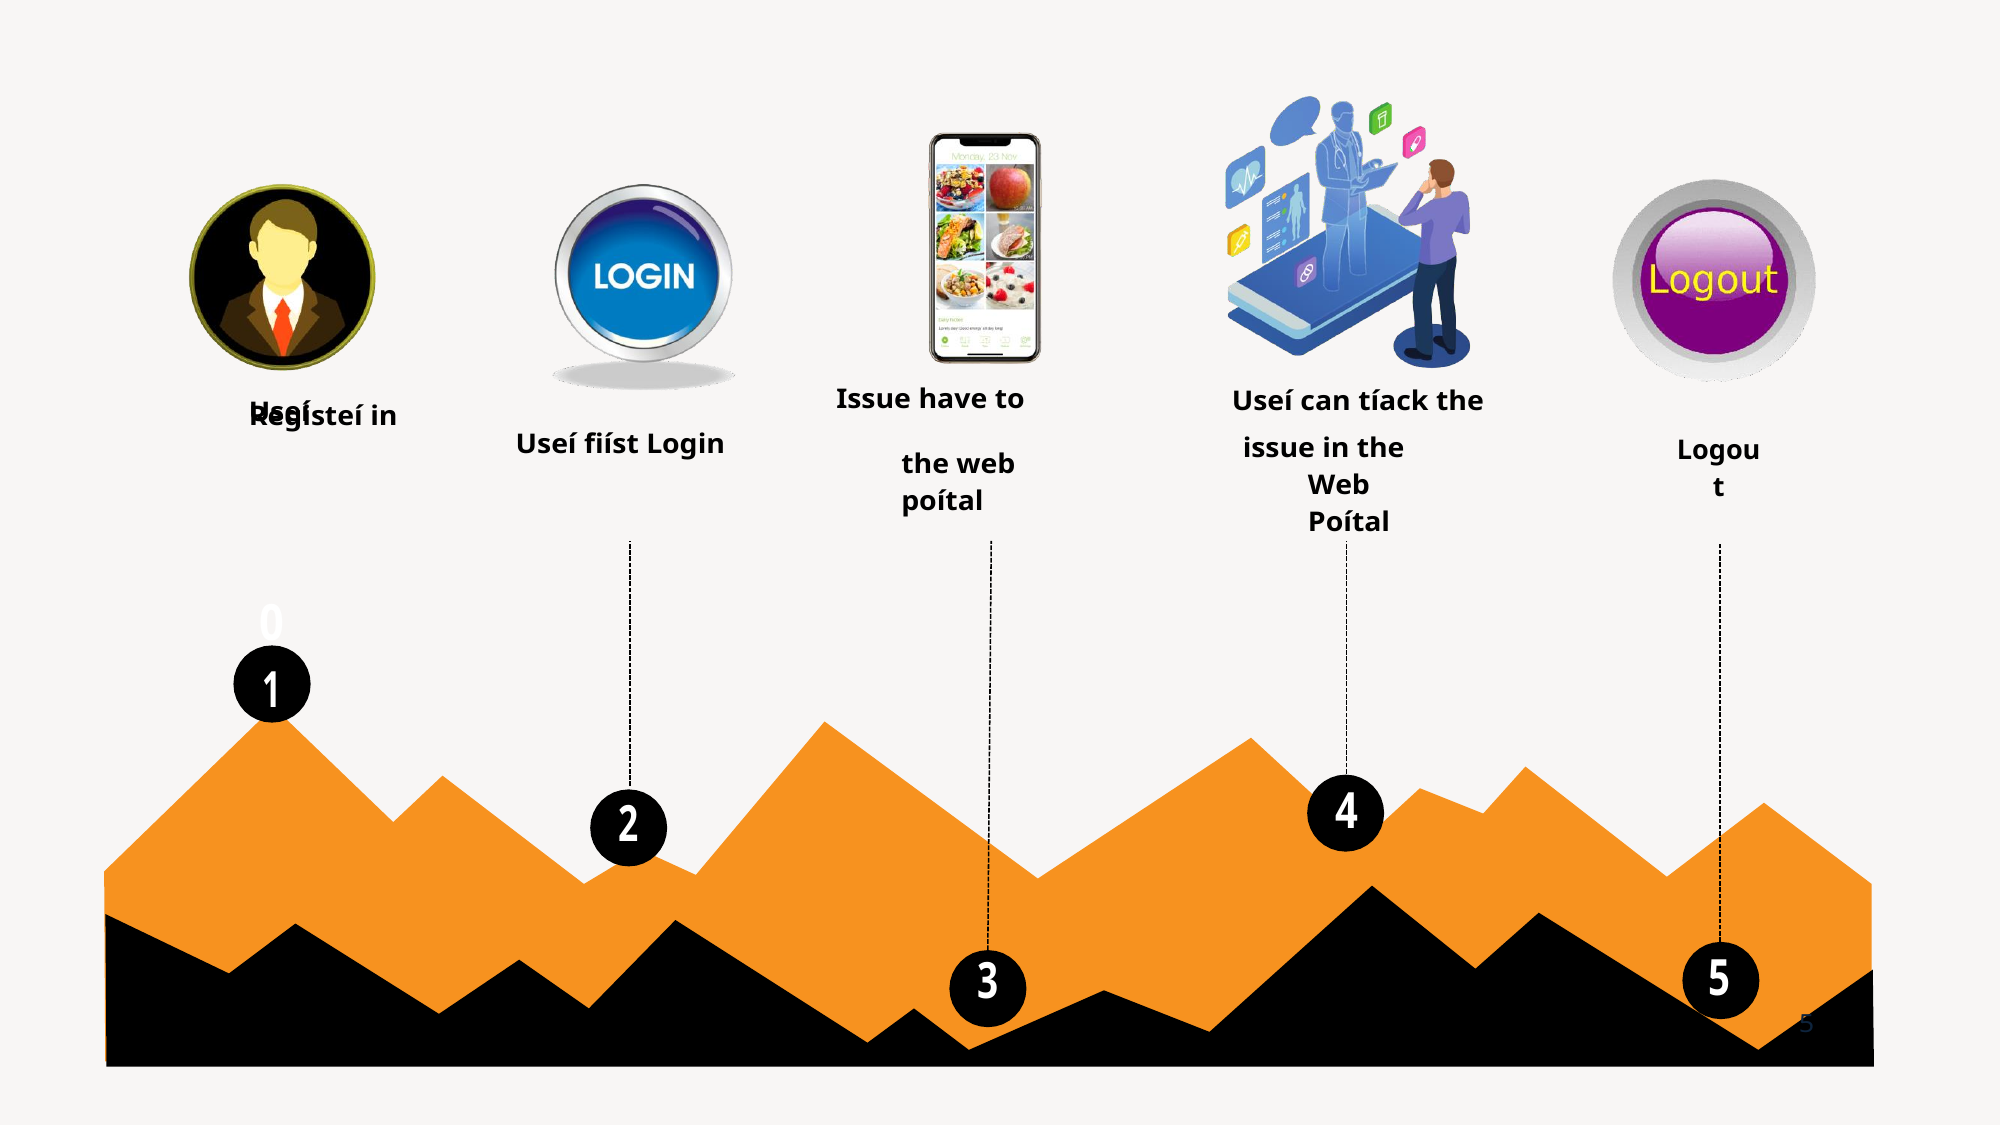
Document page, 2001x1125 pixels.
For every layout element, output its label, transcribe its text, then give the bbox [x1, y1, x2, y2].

text Useí fiíst Login [4, 428, 725, 460]
text Logout [1673, 431, 1764, 504]
picture [1558, 179, 1870, 382]
text the web poítal [901, 444, 1079, 518]
text Useí Issue have to Registeí in [248, 395, 1144, 428]
text issue in the Web Poítal [1243, 428, 1448, 540]
picture [543, 184, 744, 392]
picture [888, 123, 1052, 392]
picture [167, 162, 397, 392]
picture [1180, 81, 1514, 384]
